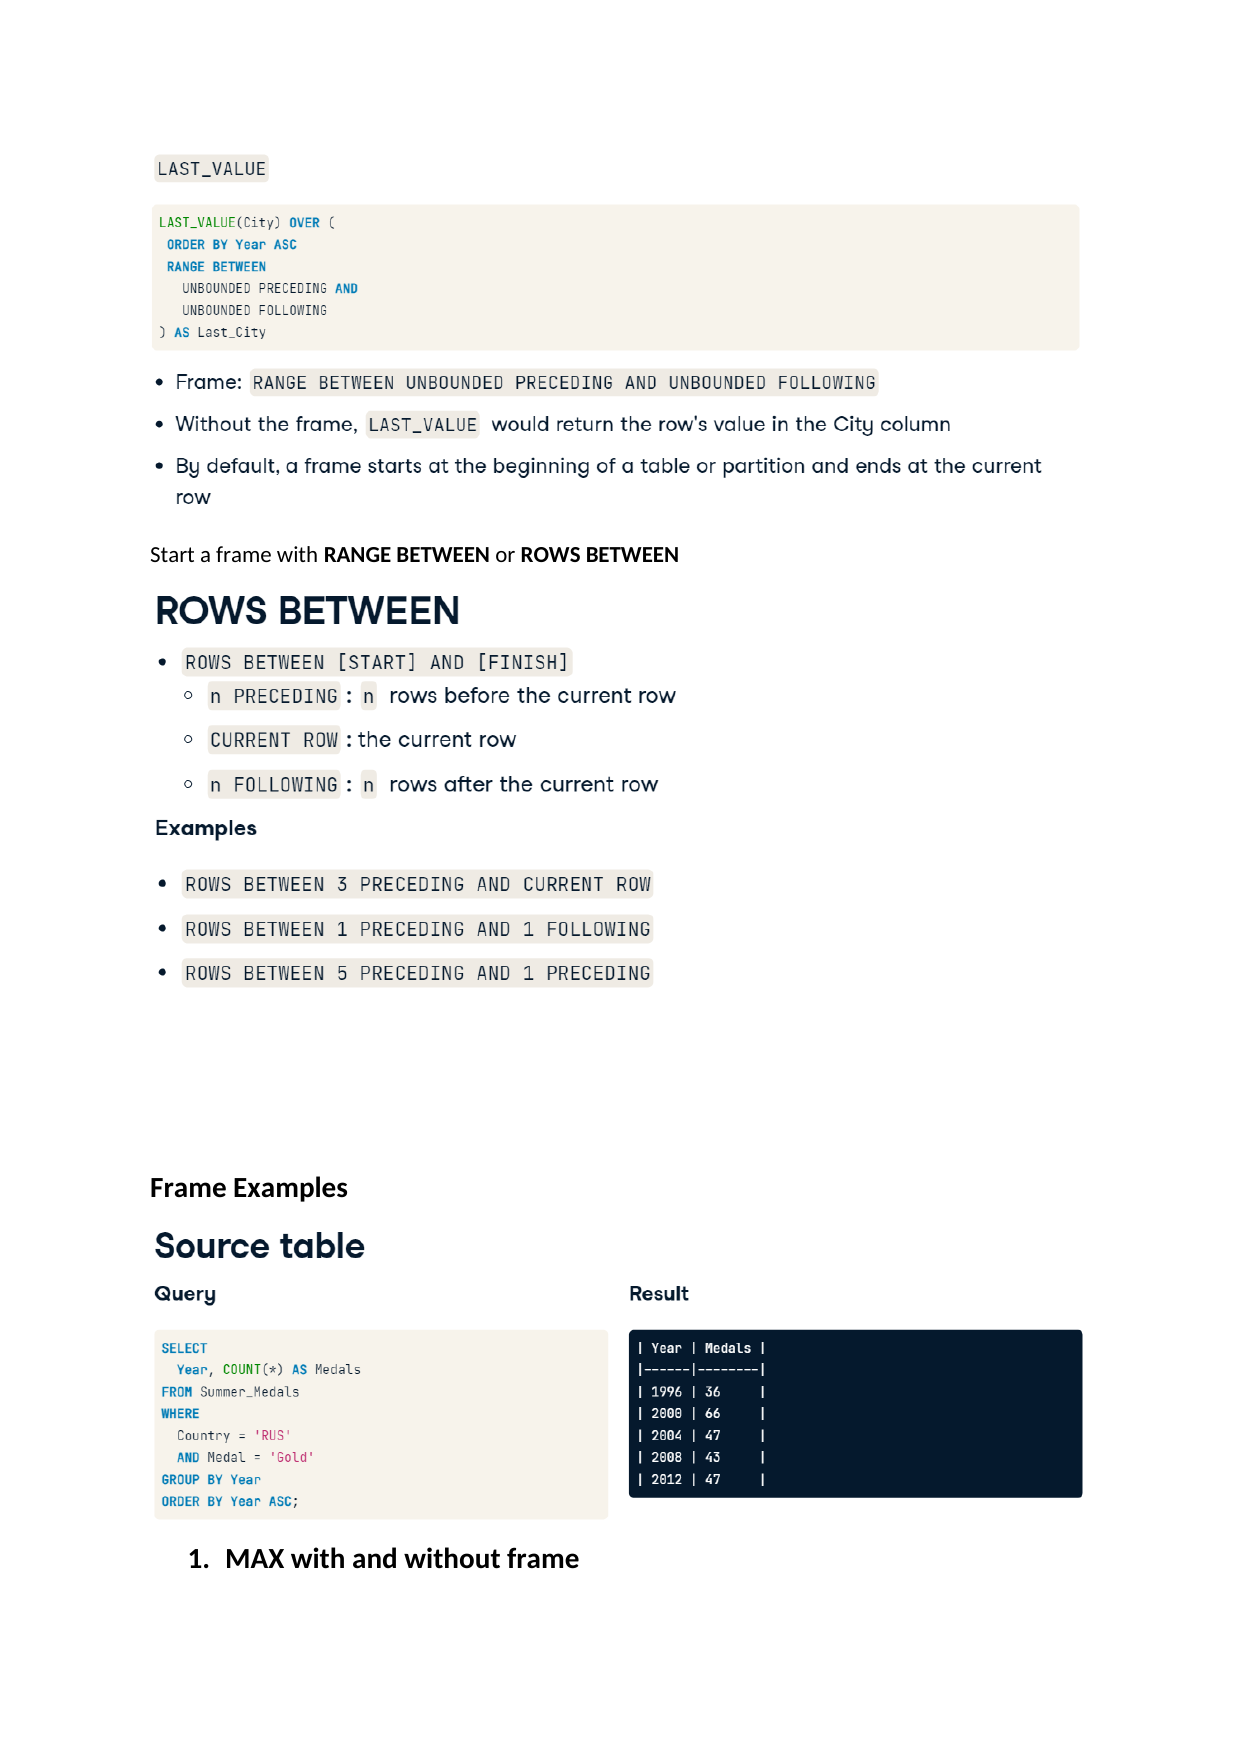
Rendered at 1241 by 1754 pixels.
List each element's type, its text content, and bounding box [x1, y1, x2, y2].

text Frame Examples [150, 1169, 1090, 1205]
picture [150, 1224, 1091, 1521]
picture [150, 587, 1091, 1010]
text Start a frame with RANGE BETWEEN or ROWS BETWEEN [150, 540, 1090, 568]
picture [150, 150, 1091, 522]
list MAX with and without frame [187, 1540, 1090, 1575]
